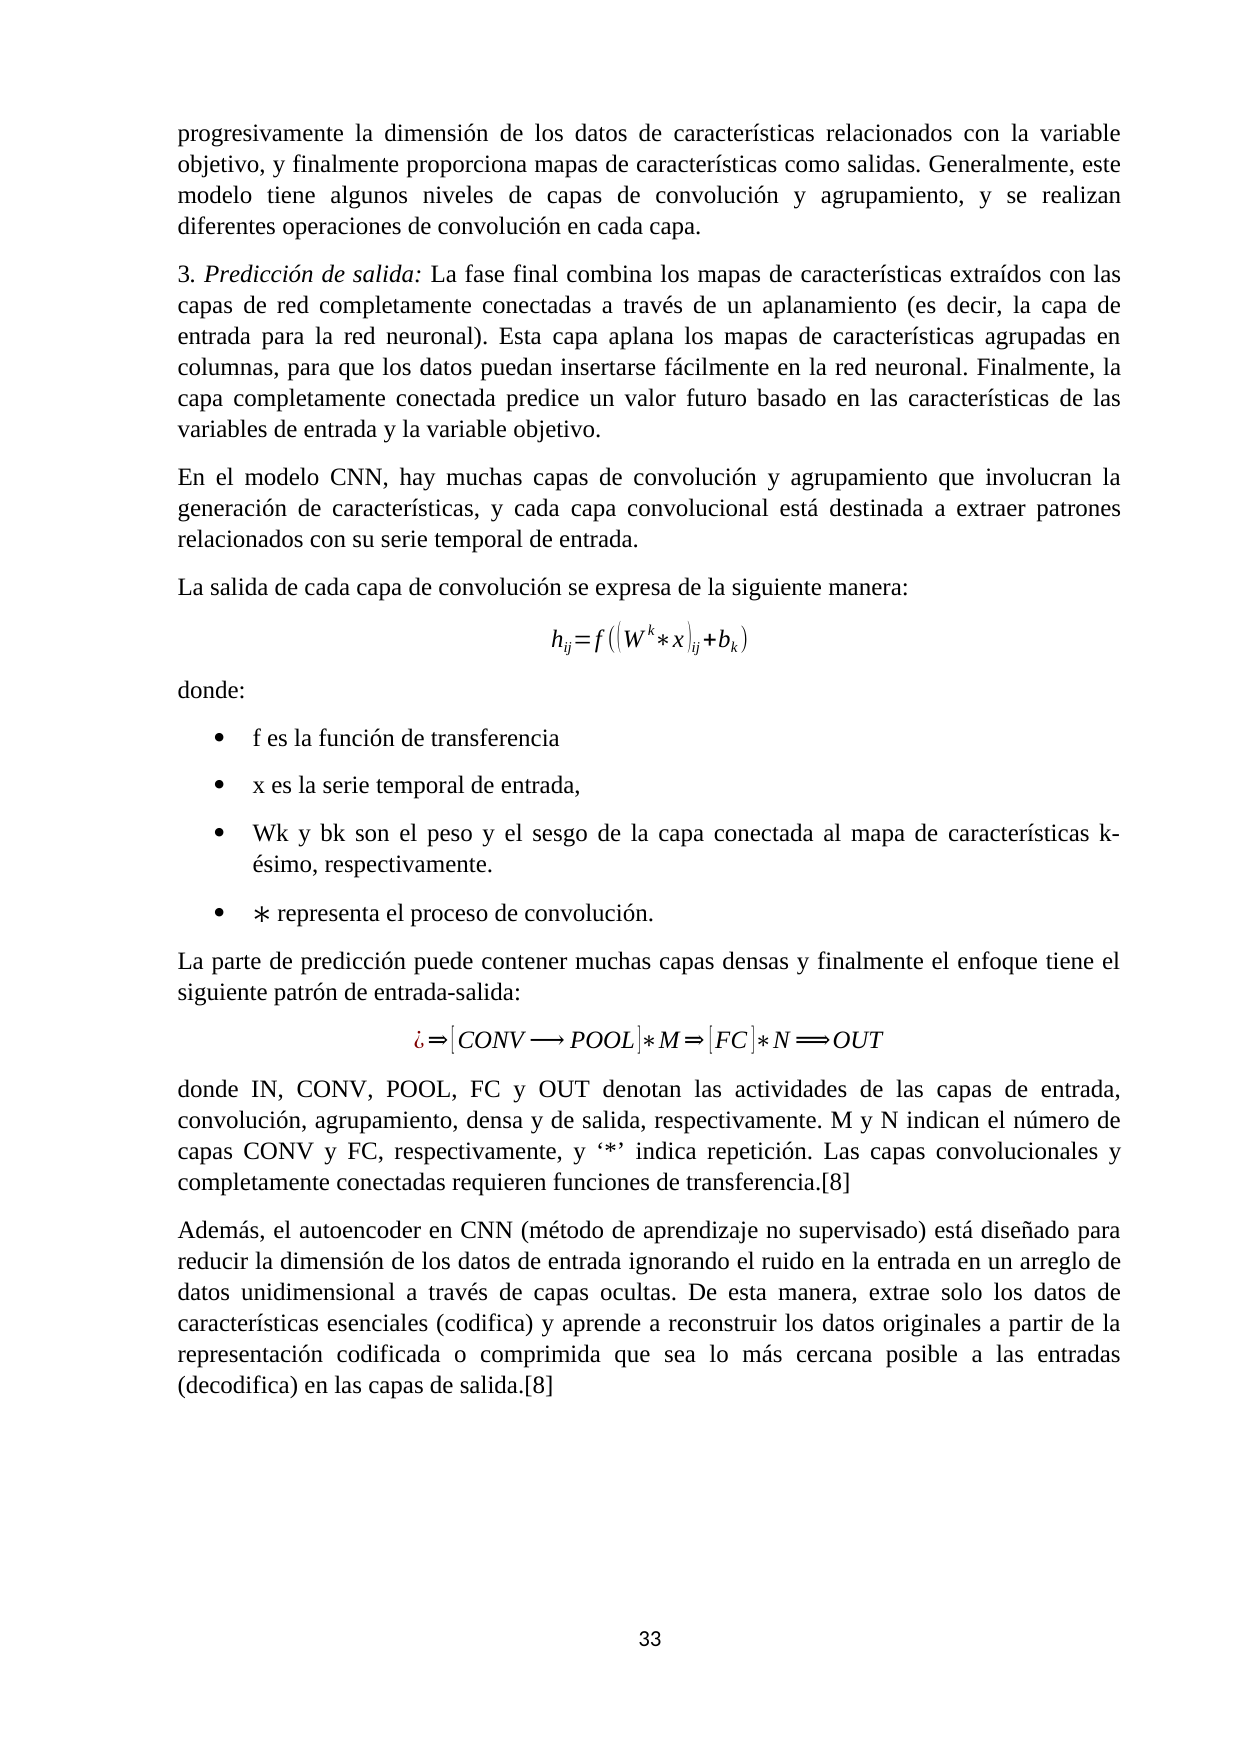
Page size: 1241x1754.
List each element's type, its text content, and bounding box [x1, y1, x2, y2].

list f es la función de transferencia [215, 723, 1122, 751]
text La parte de predicción puede contener muchas capas densas y finalmente el enfoque tiene el siguiente patrón de entrada-salida: [177, 946, 1122, 1006]
list Wk y bk son el peso y el sesgo de la capa conectada al mapa de características k-ésimo, respectivamente. [215, 818, 1122, 878]
list ∗ representa el proceso de convolución. [215, 897, 1122, 927]
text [177, 118, 1122, 240]
text donde: [177, 675, 1122, 704]
text La salida de cada capa de convolución se expresa de la siguiente manera: [177, 572, 1122, 600]
text En el modelo CNN, hay muchas capas de convolución y agrupamiento que involucran la generación de características, y cada capa convolucional está destinada a extraer patrones relacionados con su serie temporal de entrada. [177, 462, 1122, 553]
text donde IN, CONV, POOL, FC y OUT denotan las actividades de las capas de entrada, convolución, agrupamiento, densa y de salida, respectivamente. M y N indican el número de capas CONV y FC, respectivamente, y ‘*’ indica repetición. Las capas convolucionales y completamente conectadas requieren funciones de transferencia.[8] [177, 1074, 1122, 1196]
text Además, el autoencoder en CNN (método de aprendizaje no supervisado) está diseñado para reducir la dimensión de los datos de entrada ignorando el ruido en la entrada en un arreglo de datos unidimensional a través de capas ocultas. De esta manera, extrae solo los datos de características esenciales (codifica) y aprende a reconstruir los datos originales a partir de la representación codificada o comprimida que sea lo más cercana posible a las entradas (decodifica) en las capas de salida.[8] [177, 1215, 1122, 1399]
list x es la serie temporal de entrada, [215, 770, 1122, 799]
text 3. Predicción de salida: La fase final combina los mapas de características extraídos con las capas de red completamente conectadas a través de un aplanamiento (es decir, la capa de entrada para la red neuronal). Esta capa aplana los mapas de características agrupadas en columnas, para que los datos puedan insertarse fácilmente en la red neuronal. Finalmente, la capa completamente conectada predice un valor futuro basado en las características de las variables de entrada y la variable objetivo. [177, 259, 1122, 443]
